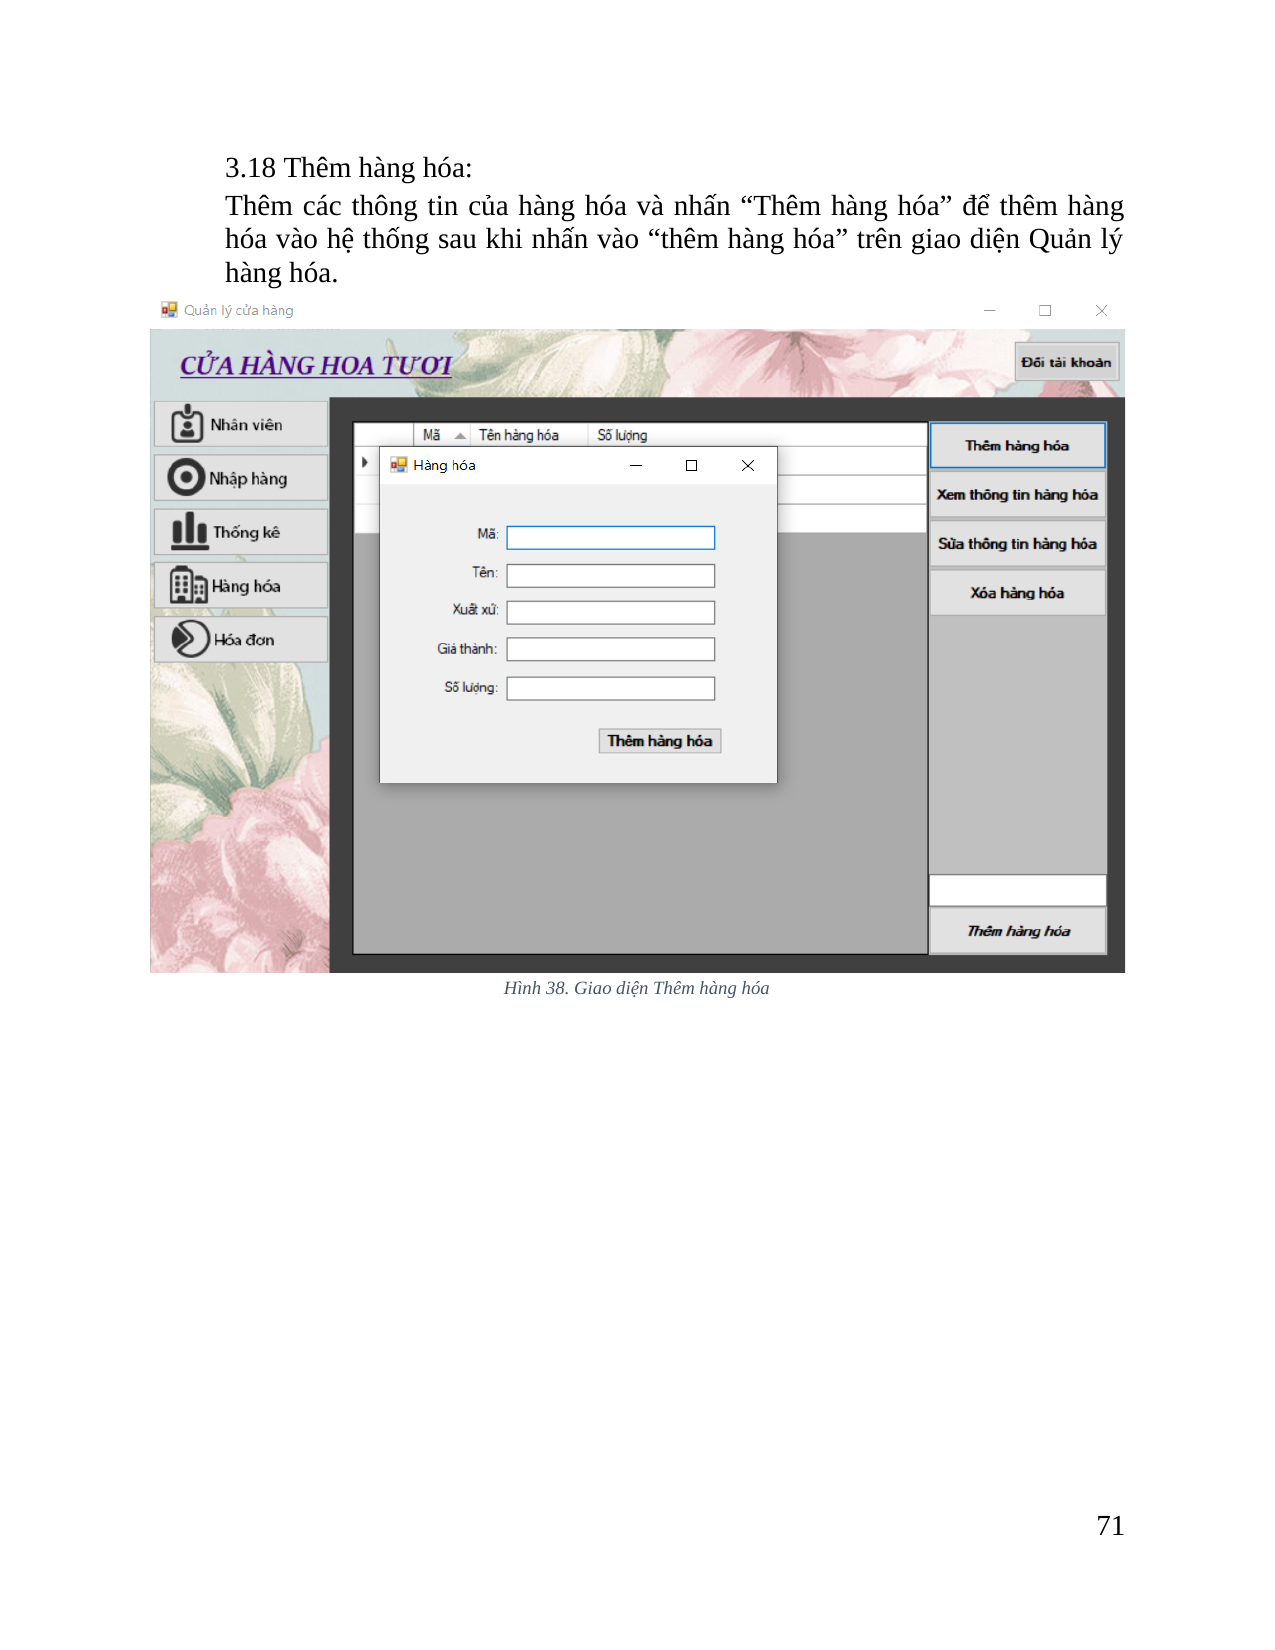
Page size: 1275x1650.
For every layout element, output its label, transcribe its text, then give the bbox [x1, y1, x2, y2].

text 3.18 Thêm hàng hóa: [150, 150, 1125, 183]
picture [150, 292, 1125, 973]
text Thêm các thông tin của hàng hóa và nhấn “Thêm hàng hóa” để thêm hàng hóa vào hệ thống sau khi nhấn vào “thêm hàng hóa” trên giao diện Quản lý hàng hóa. [225, 188, 1125, 288]
